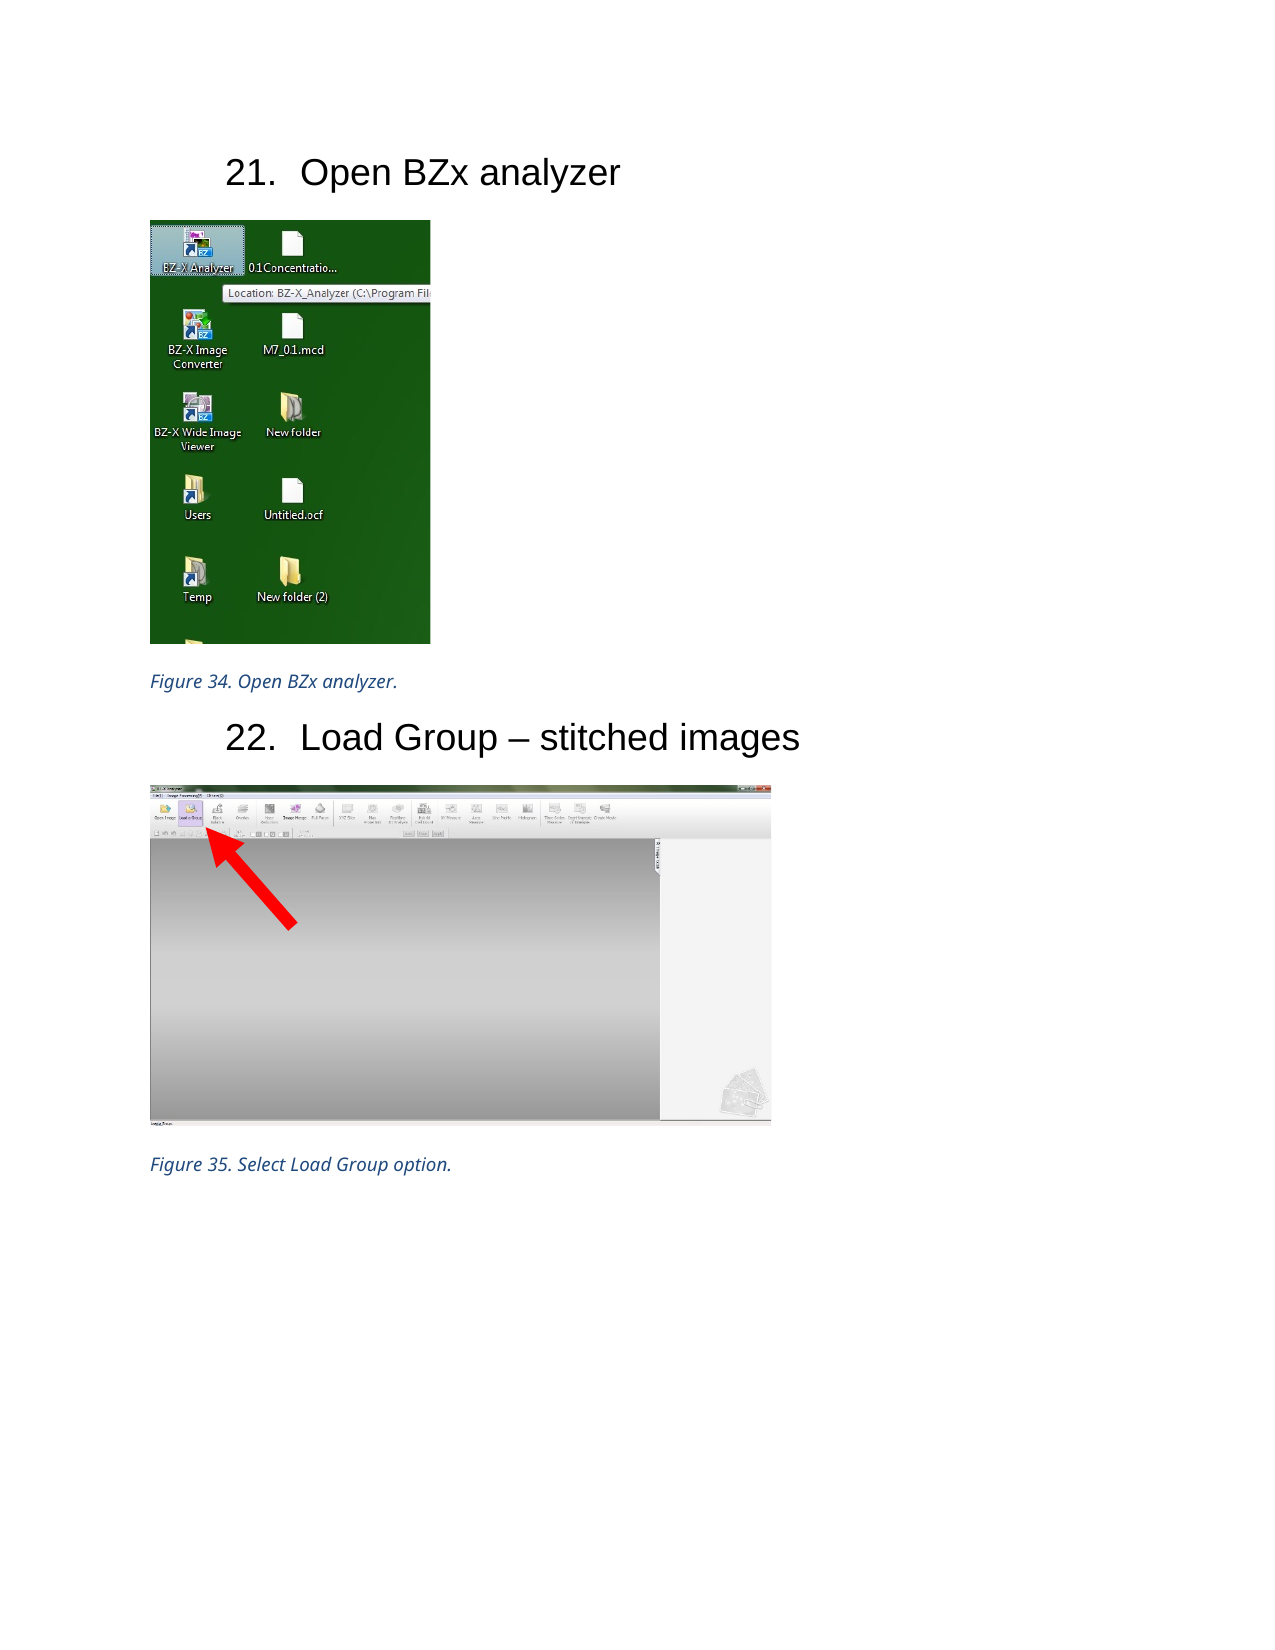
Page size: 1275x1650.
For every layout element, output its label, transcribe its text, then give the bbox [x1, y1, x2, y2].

text Figure 35. Select Load Group option. [150, 1151, 1125, 1177]
picture [150, 220, 431, 644]
picture [150, 785, 772, 1126]
list Load Group – stitched images [225, 715, 1125, 758]
text Figure 34. Open BZx analyzer. [150, 669, 1125, 694]
list Open BZx analyzer [225, 150, 1125, 193]
